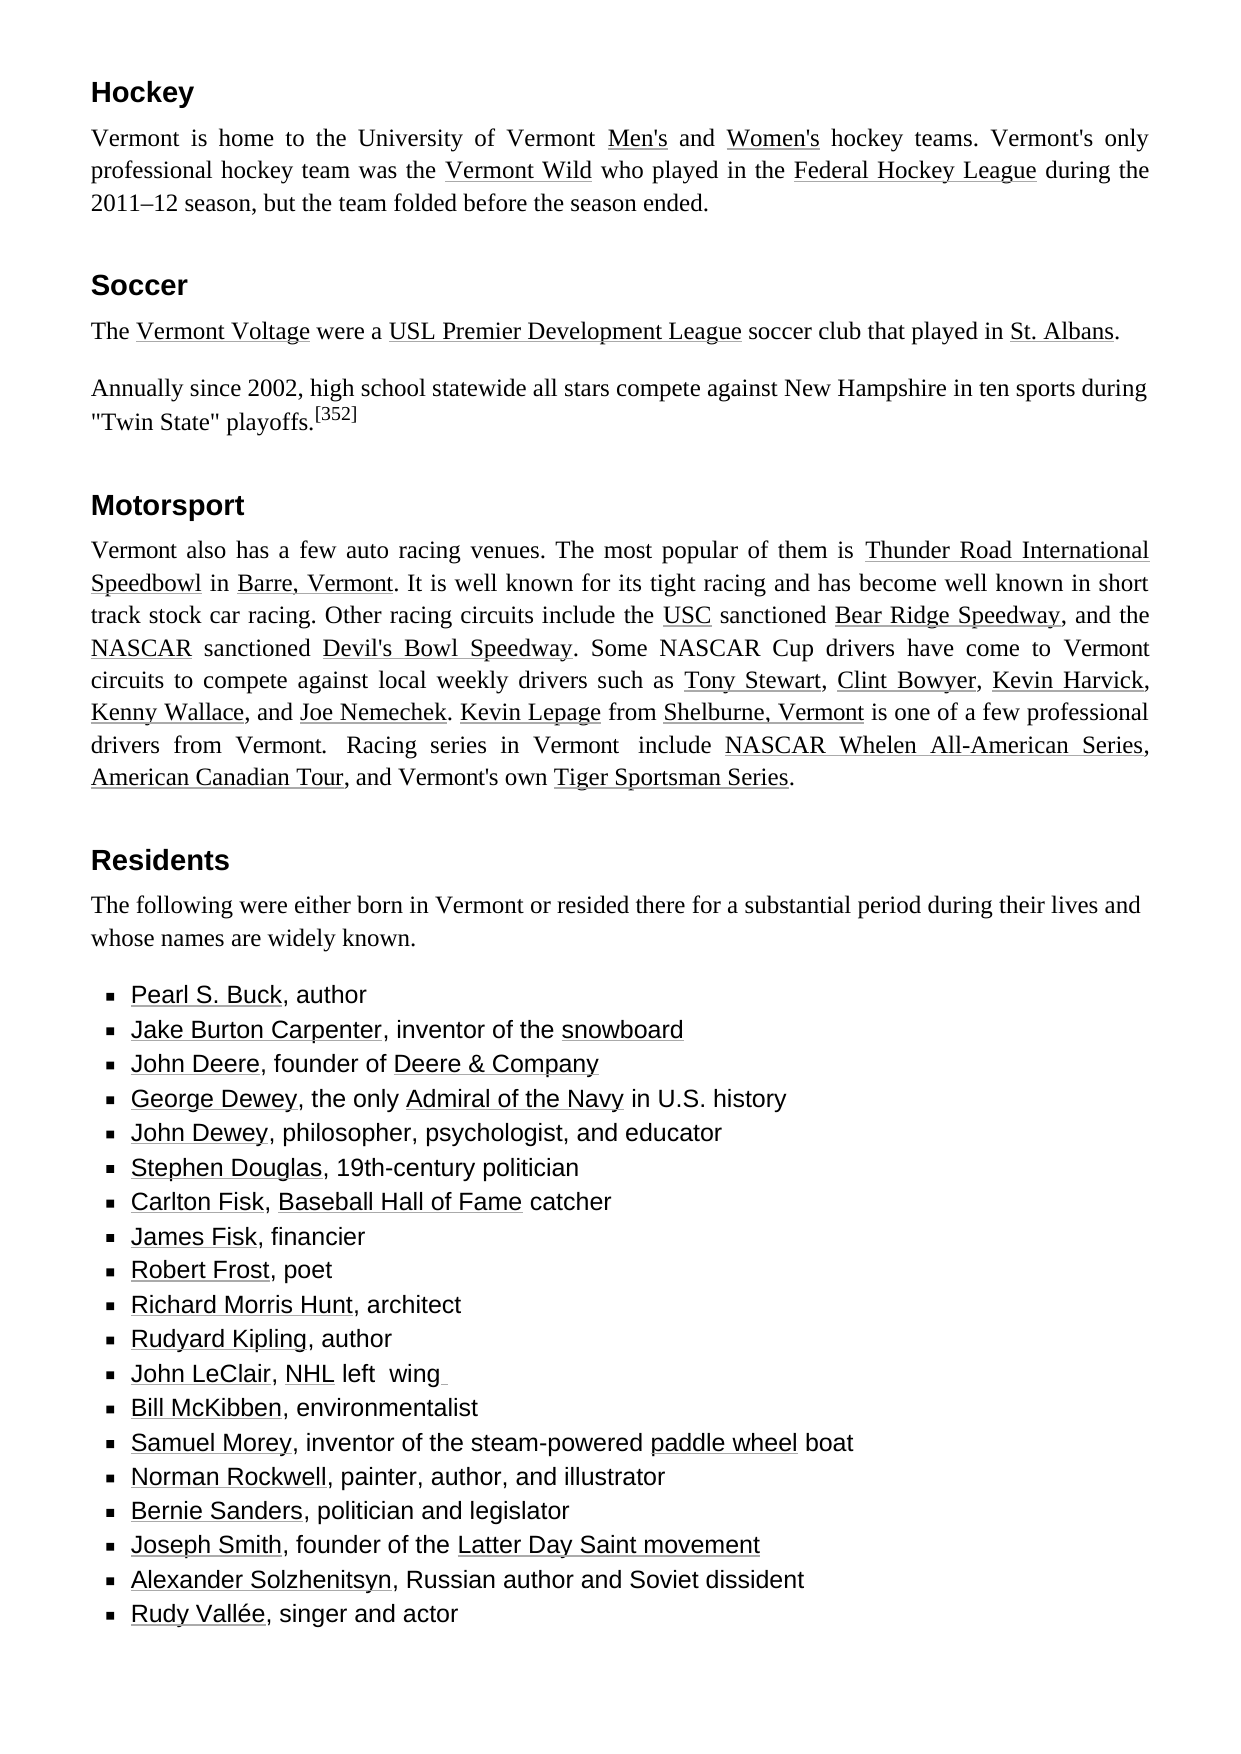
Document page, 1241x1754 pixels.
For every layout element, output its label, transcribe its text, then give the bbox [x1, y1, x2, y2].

text John LeClair, NHL left wing Bill McKibben, environmentalist [131, 1359, 479, 1422]
text Samuel Morey, inventor of the steam-powered paddle wheel boat Norman Rockwell, painter, author, and illustrator [131, 1428, 856, 1491]
text The Vermont Voltage were a USL Premier Development League soccer club that played in St. Albans. [91, 316, 1178, 345]
text George Dewey, the only Admiral of the Navy in U.S. history John Dewey, philosopher, psychologist, and educator Stephen Douglas, 19th-century politician [131, 1084, 789, 1181]
text Bernie Sanders, politician and legislator [131, 1497, 1178, 1525]
text Richard Morris Hunt, architect Rudyard Kipling, author [131, 1290, 464, 1353]
subtitle Motorsport [91, 488, 1178, 521]
subtitle Soccer [91, 268, 1178, 302]
subtitle Residents [91, 843, 1178, 876]
text The following were either born in Vermont or resided there for a substantial period during their lives and whose names are widely known. [91, 891, 1178, 952]
text Robert Frost, poet [131, 1256, 1178, 1285]
text Annually since 2002, high school statewide all stars compete against New Hampshire in ten sports during "Twin State" playoffs.[352] [91, 374, 1150, 436]
text Vermont also has a few auto racing venues. The most popular of them is Thunder Road International Speedbowl in Barre, Vermont. It is well known for its tight racing and has become well known in short track stock car racing. Other racing circuits include the USC sanctioned Bear Ridge Speedway, and the NASCAR sanctioned Devil's Bowl Speedway. Some NASCAR Cup drivers have come to Vermont circuits to compete against local weekly drivers such as Tony Stewart, Clint Bowyer, Kevin Harvick, Kenny Wallace, and Joe Nemechek. Kevin Lepage from Shelburne, Vermont is one of a few professional drivers from Vermont. Racing series in Vermont include NASCAR Whelen All-American Series, American Canadian Tour, and Vermont's own Tiger Sportsman Series. [91, 536, 1149, 791]
text Jake Burton Carpenter, inventor of the snowboard John Deere, founder of Deere & Company [131, 1015, 686, 1078]
text Carlton Fisk, Baseball Hall of Fame catcher James Fisk, financier [131, 1187, 614, 1250]
text Pearl S. Buck, author [131, 980, 1178, 1009]
text Vermont is home to the University of Vermont Men's and Women's hockey teams. Vermont's only professional hockey team was the Vermont Wild who played in the Federal Hockey League during the 2011–12 season, but the team folded before the season ended. [91, 123, 1149, 217]
text Joseph Smith, founder of the Latter Day Saint movement Alexander Solzhenitsyn, Russian author and Soviet dissident Rudy Vallée, singer and actor [131, 1530, 807, 1628]
subtitle Hockey [91, 75, 1178, 109]
